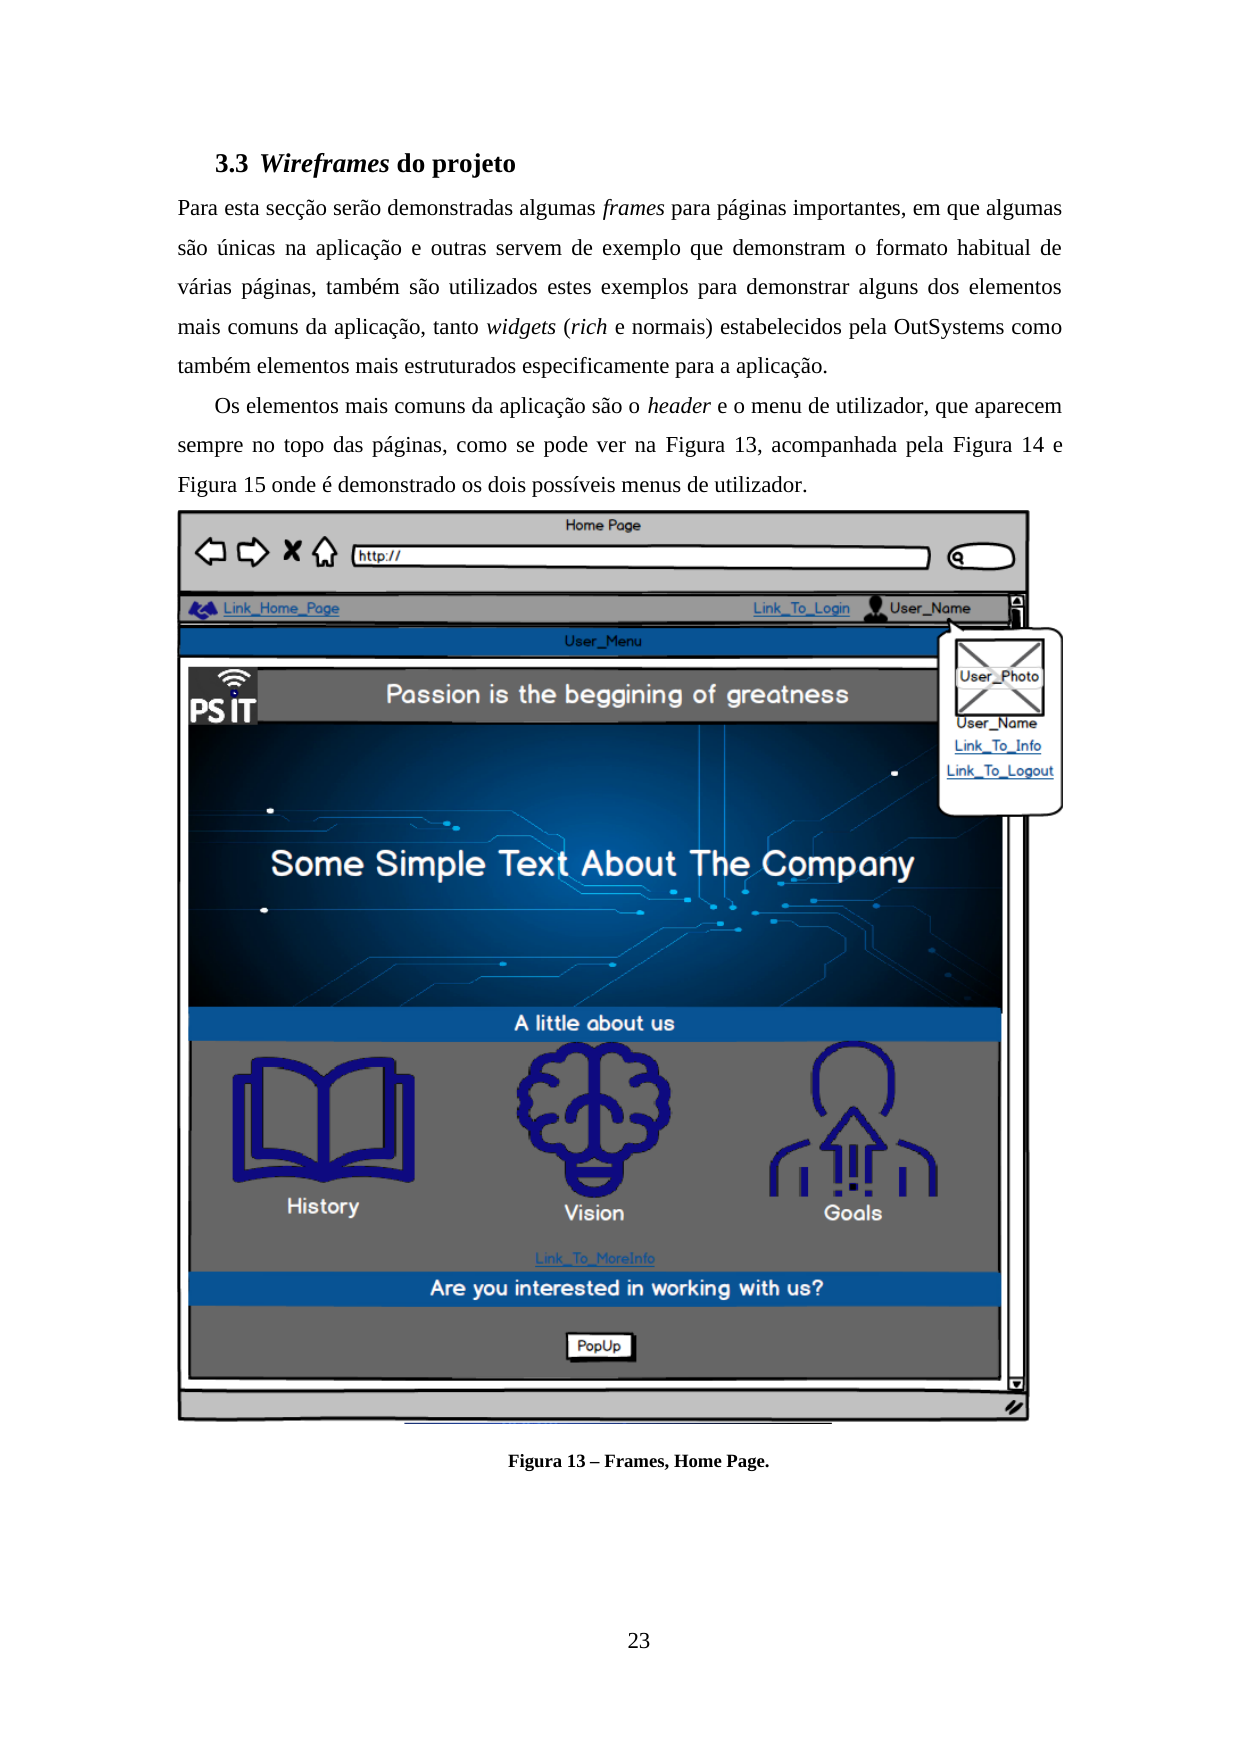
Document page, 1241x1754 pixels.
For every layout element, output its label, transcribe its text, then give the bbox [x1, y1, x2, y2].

subtitle Wireframes do projeto [215, 148, 1063, 179]
text Os elementos mais comuns da aplicação são o header e o menu de utilizador, que aparecem sempre no topo das páginas, como se pode ver na Figura 13, acompanhada pela Figura 14 e Figura 15 onde é demonstrado os dois possíveis menus de utilizador. [177, 392, 1063, 497]
picture [177, 510, 1063, 1424]
text Para esta secção serão demonstradas algumas frames para páginas importantes, em que algumas são únicas na aplicação e outras servem de exemplo que demonstram o formato habitual de várias páginas, também são utilizados estes exemplos para demonstrar alguns dos elementos mais comuns da aplicação, tanto widgets (rich e normais) estabelecidos pela OutSystems como também elementos mais estruturados especificamente para a aplicação. [177, 194, 1063, 378]
